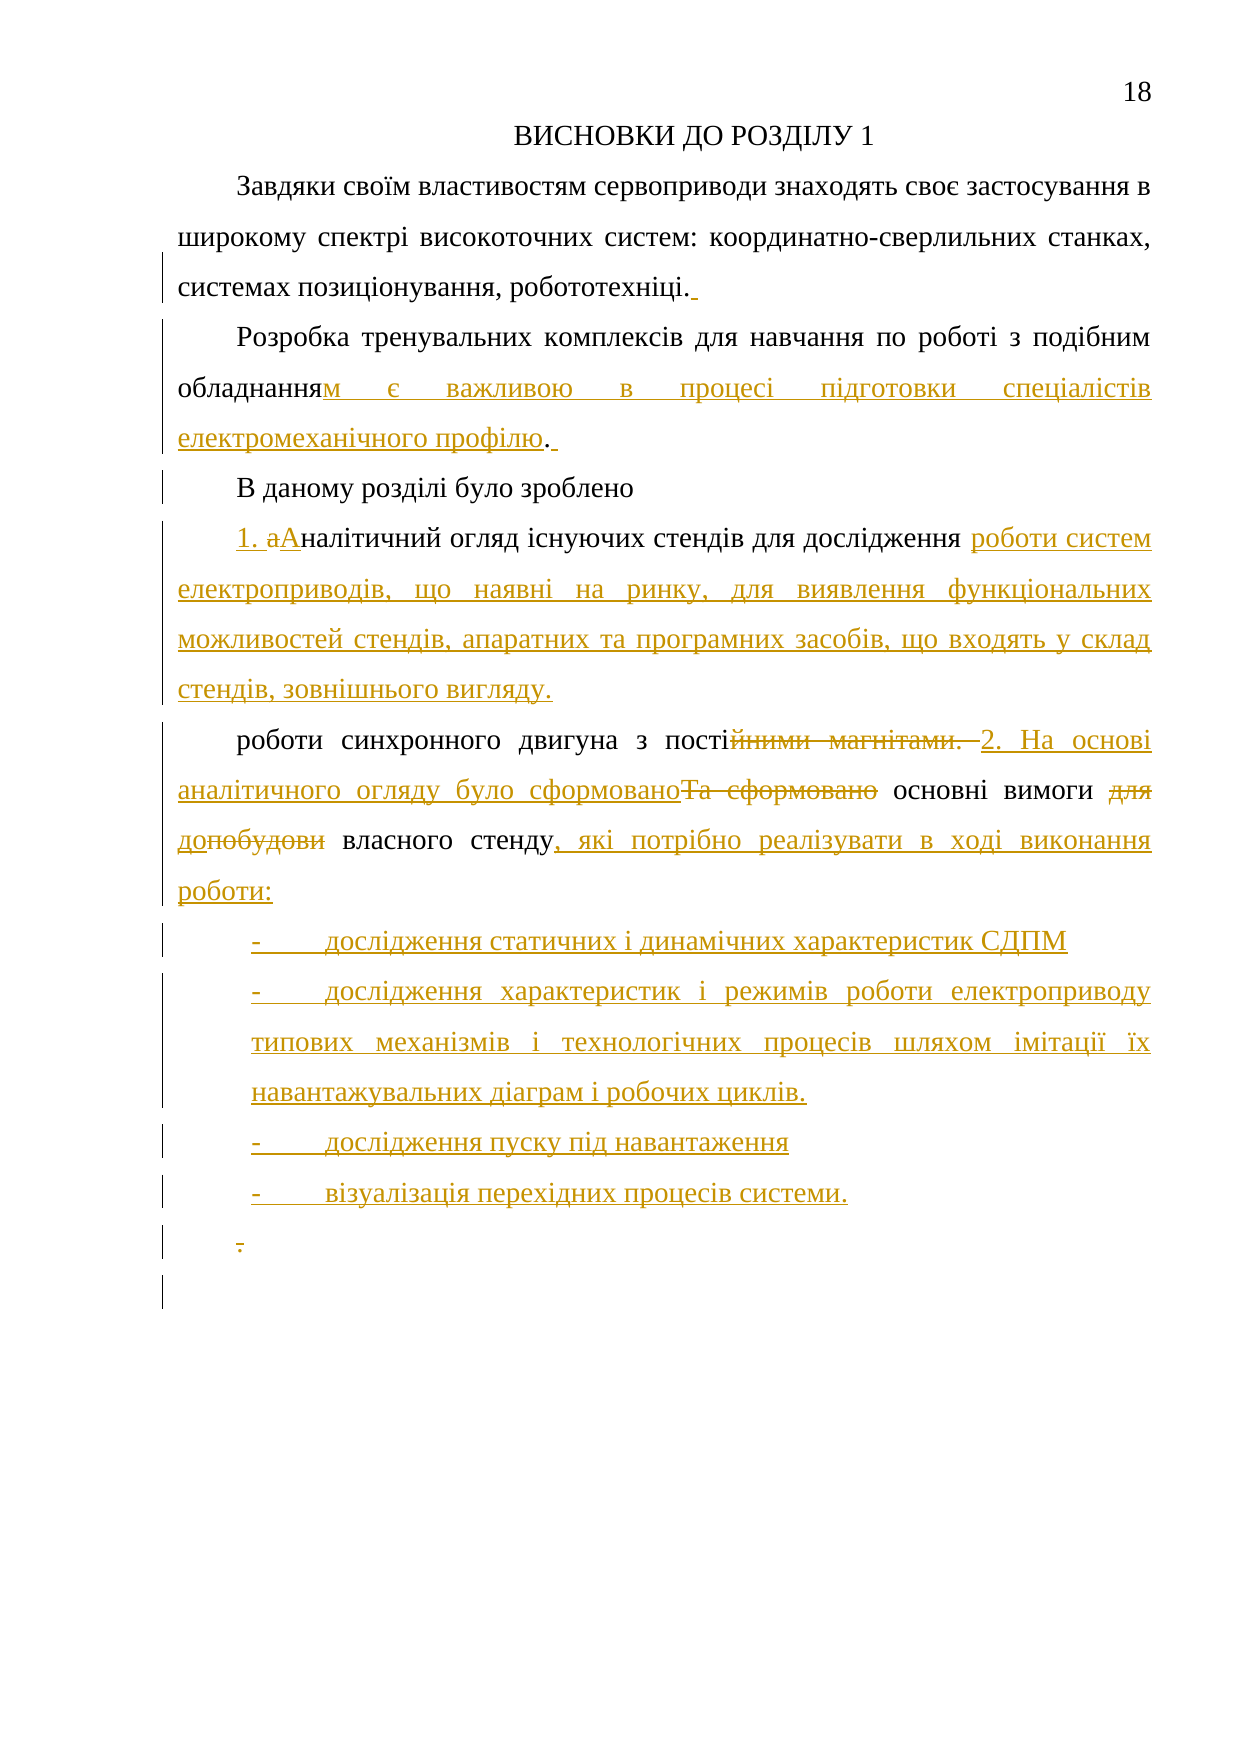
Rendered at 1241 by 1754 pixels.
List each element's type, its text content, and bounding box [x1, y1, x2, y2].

text налітичний огляд існуючих стендів для дослідження [177, 651, 1152, 705]
text Завдяки своїм властивостям сервоприводи знаходять своє застосування в широкому спектрі високоточних систем: координатно-сверлильних станках, системах позиціонування, робототехніці. [177, 168, 1152, 303]
text основні вимоги власного стенду [177, 722, 1152, 906]
text Розробка тренувальних комплексів для навчання по роботі з подібним обладнання. [177, 319, 1152, 453]
text налітичний огляд існуючих стендів для дослідження [177, 601, 1152, 650]
text налітичний огляд існуючих стендів для дослідження [177, 521, 1152, 600]
text В даному розділі було зроблено [177, 470, 1152, 504]
text ВИСНОВКИ ДО РОЗДІЛУ 1 [177, 118, 1152, 152]
